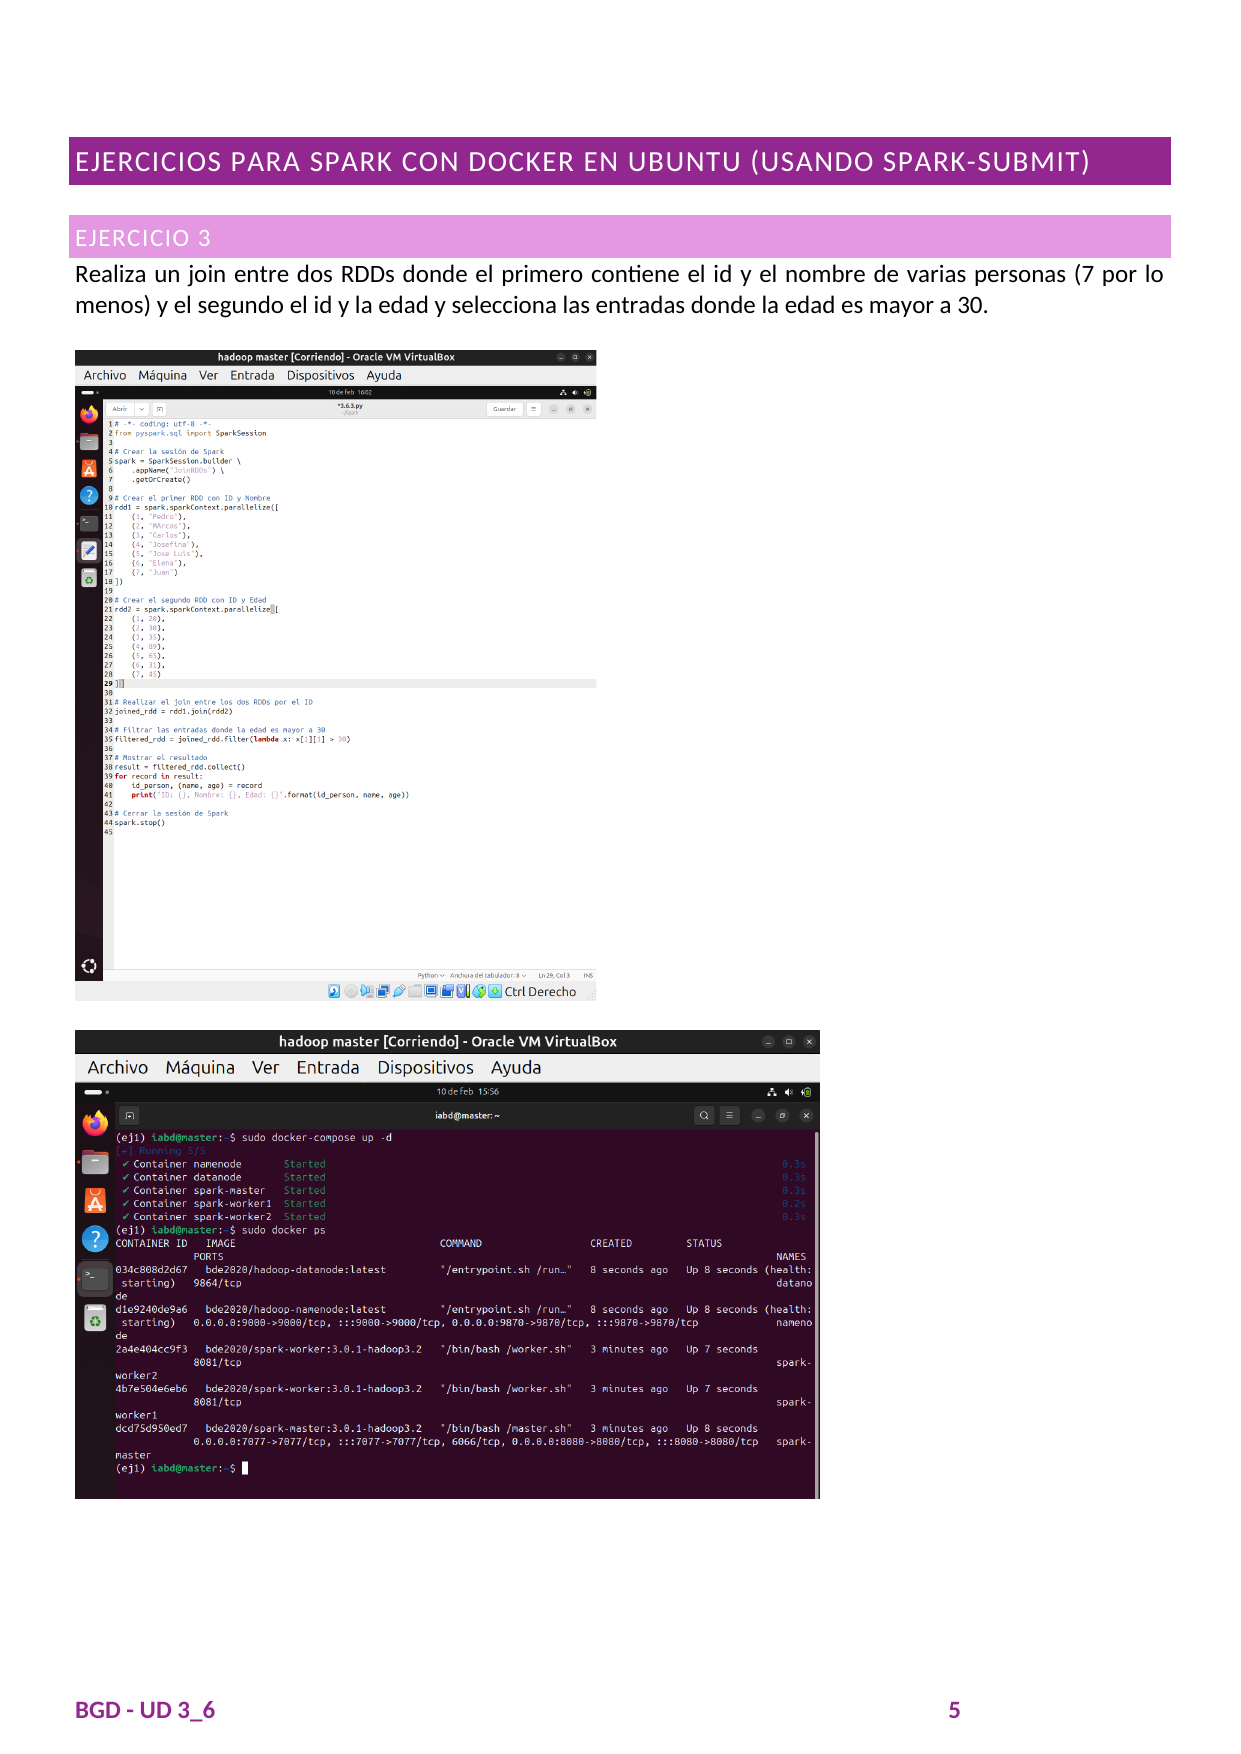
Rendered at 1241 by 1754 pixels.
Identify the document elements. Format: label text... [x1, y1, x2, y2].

picture [75, 350, 597, 1001]
subtitle EJERCICIOS PARA SPARK CON DOCKER EN UBUNTU (USANDO SPARK-SUBMIT) [75, 143, 1165, 179]
text Realiza un join entre dos RDDs donde el primero contiene el id y el nombre de varias personas (7 por lo menos) y el segundo el id y la edad y selecciona las entradas donde la edad es mayor a 30. [75, 258, 1165, 319]
subtitle EJERCICIO 3 [75, 222, 1165, 252]
picture [75, 1030, 820, 1499]
